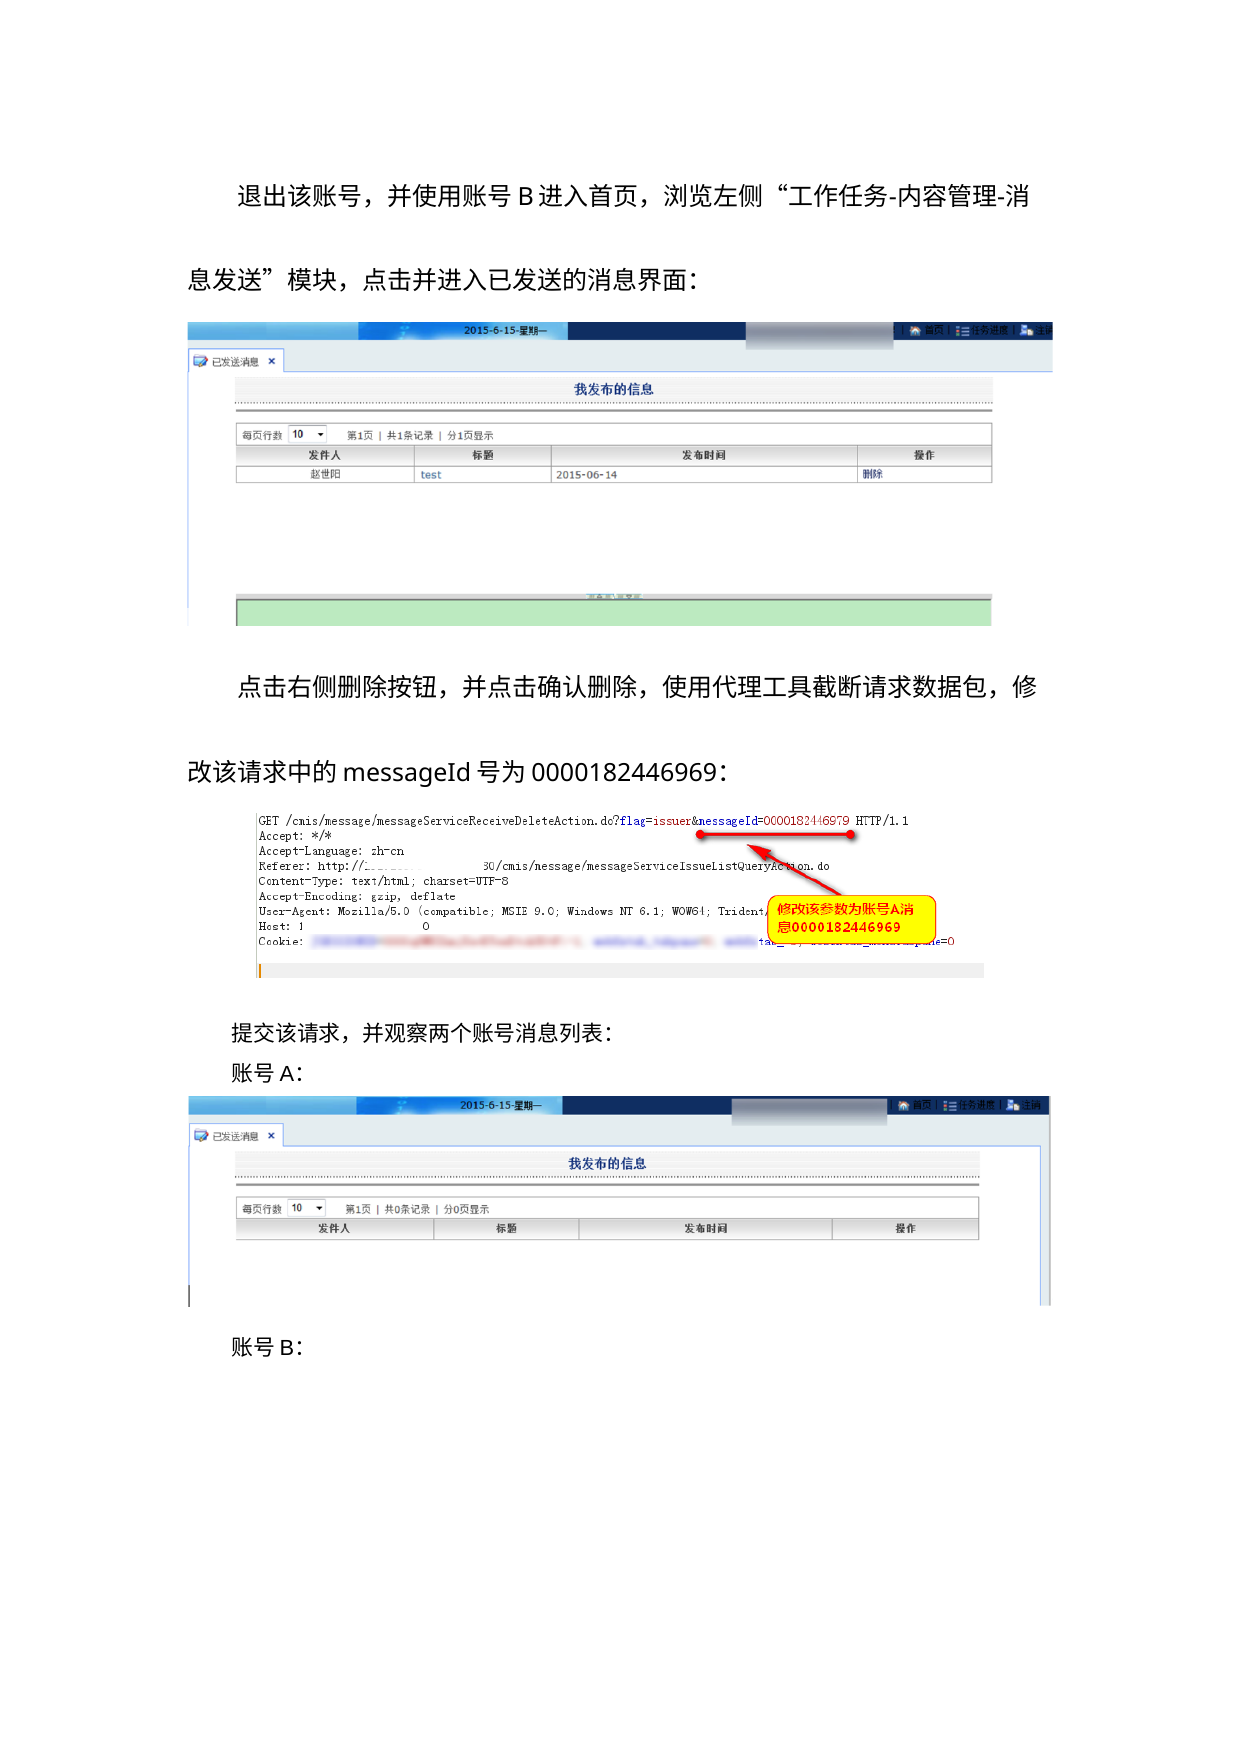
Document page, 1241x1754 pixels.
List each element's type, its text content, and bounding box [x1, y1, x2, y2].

text 账号A： [187, 1056, 1053, 1088]
picture [187, 1096, 1053, 1307]
picture [256, 813, 984, 978]
text 点击右侧删除按钮，并点击确认删除，使用代理工具截断请求数据包，修改该请求中的messageId号为0000182446969： [187, 653, 1053, 803]
text 账号B： [187, 1330, 1053, 1362]
text 提交该请求，并观察两个账号消息列表： [231, 1015, 1053, 1048]
text 退出该账号，并使用账号B进入首页，浏览左侧“工作任务-内容管理-消息发送”模块，点击并进入已发送的消息界面： [187, 162, 1053, 311]
picture [187, 322, 1053, 626]
